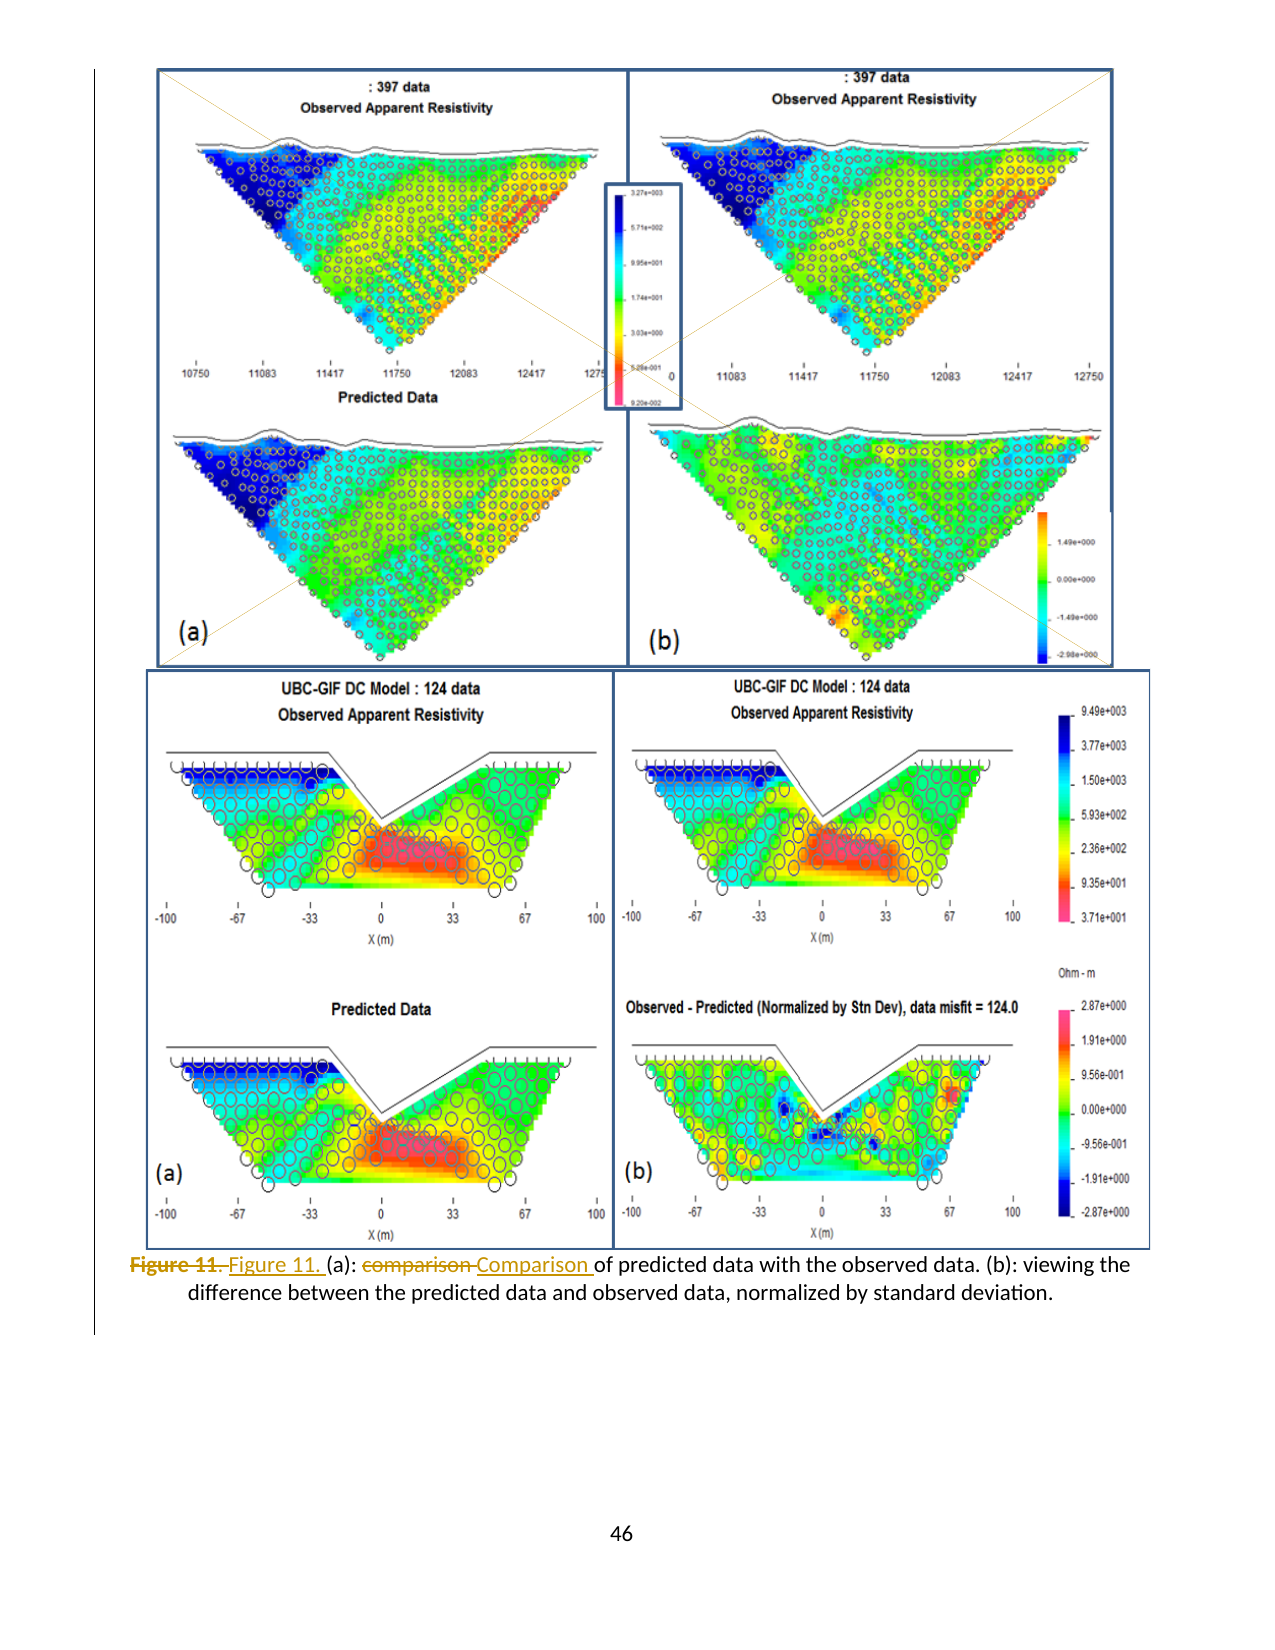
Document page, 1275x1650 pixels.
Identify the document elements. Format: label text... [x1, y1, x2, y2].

picture [157, 68, 1113, 368]
picture [145, 70, 1150, 1250]
text (a): of predicted data with the observed data. (b): viewing the difference between the predicted data and observed data, normalized by standard deviation. [108, 1250, 1134, 1306]
